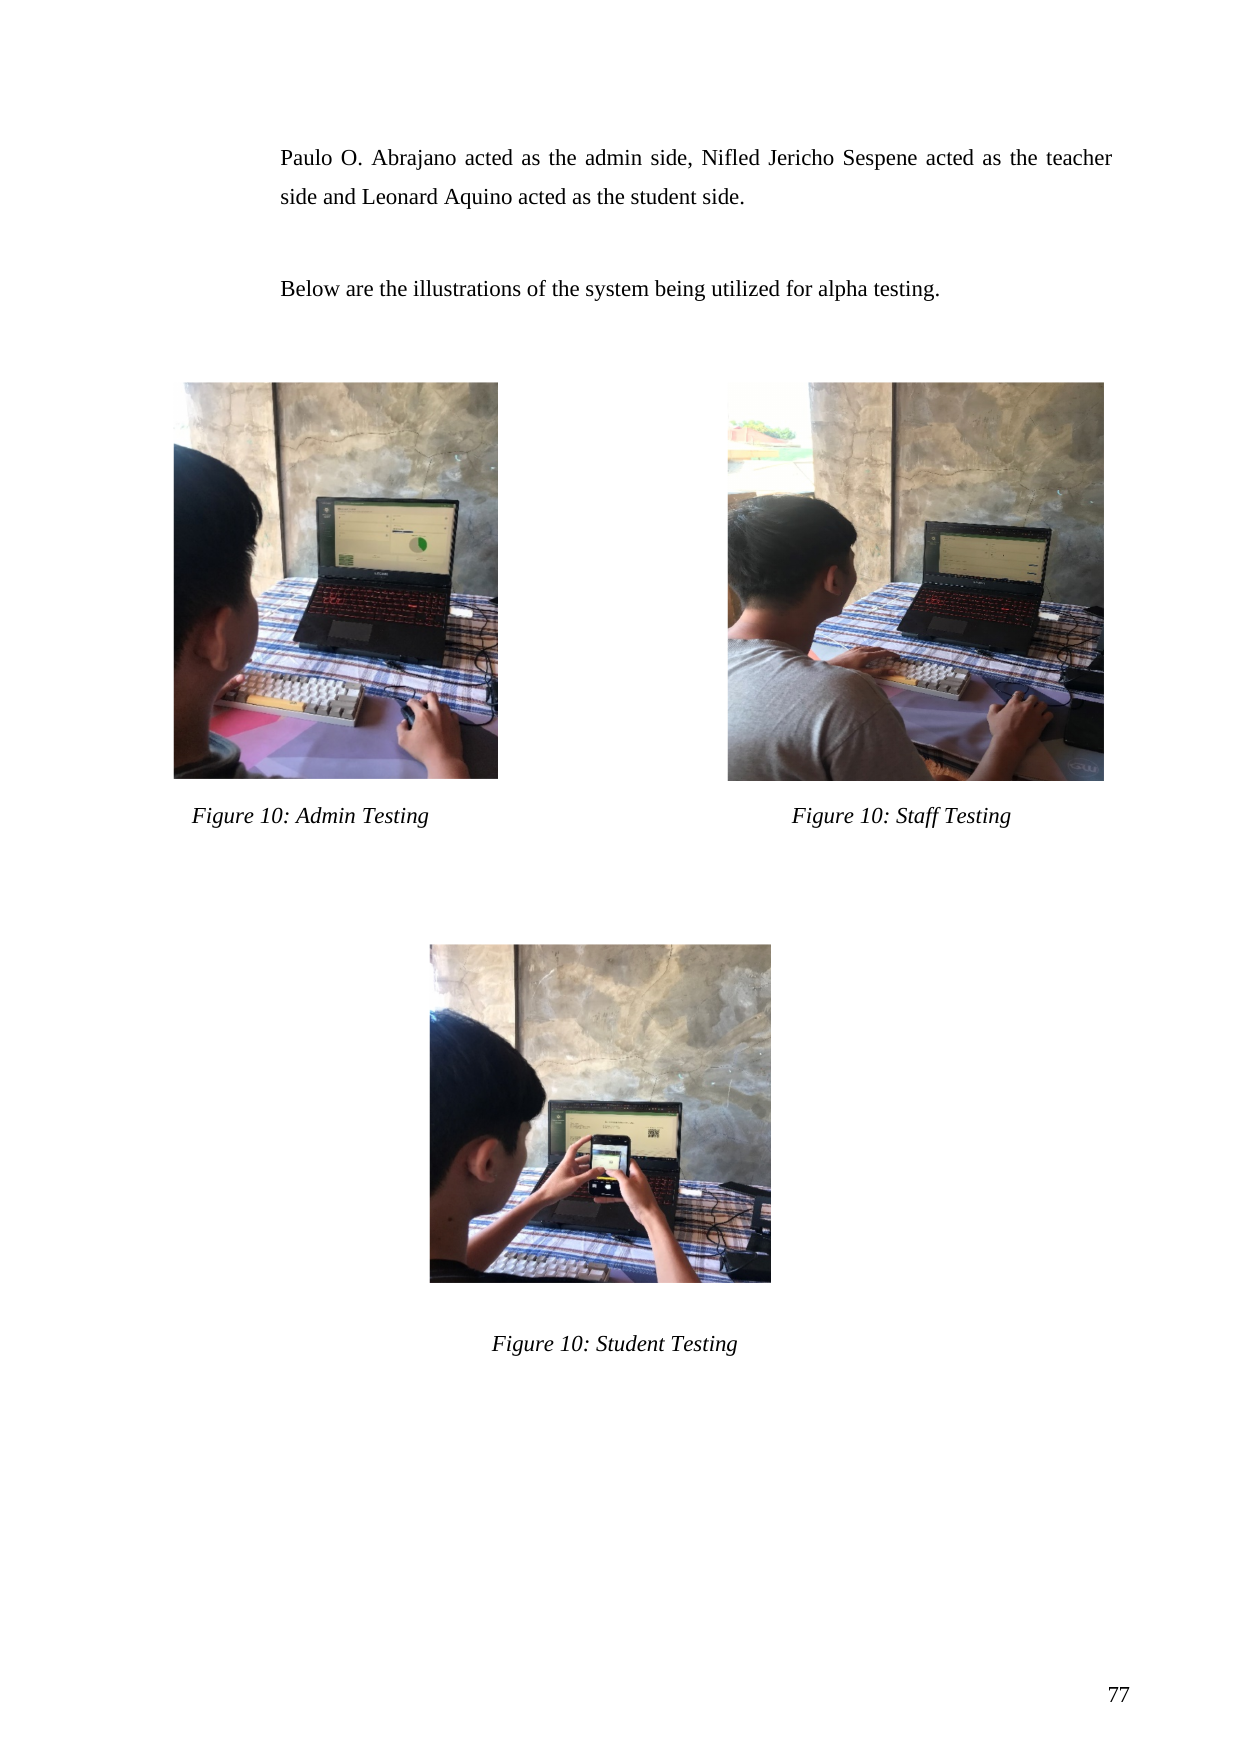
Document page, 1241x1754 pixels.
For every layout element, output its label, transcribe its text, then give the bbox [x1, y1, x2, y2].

picture [728, 383, 1104, 781]
picture [174, 383, 498, 778]
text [280, 144, 1114, 209]
text Figure 10: Student Testing [205, 1329, 1114, 1356]
picture [430, 945, 771, 1283]
text Figure 10: Admin Testing Figure 10: Staff Testing [117, 802, 1114, 829]
text Below are the illustrations of the system being utilized for alpha testing. [205, 275, 1114, 302]
